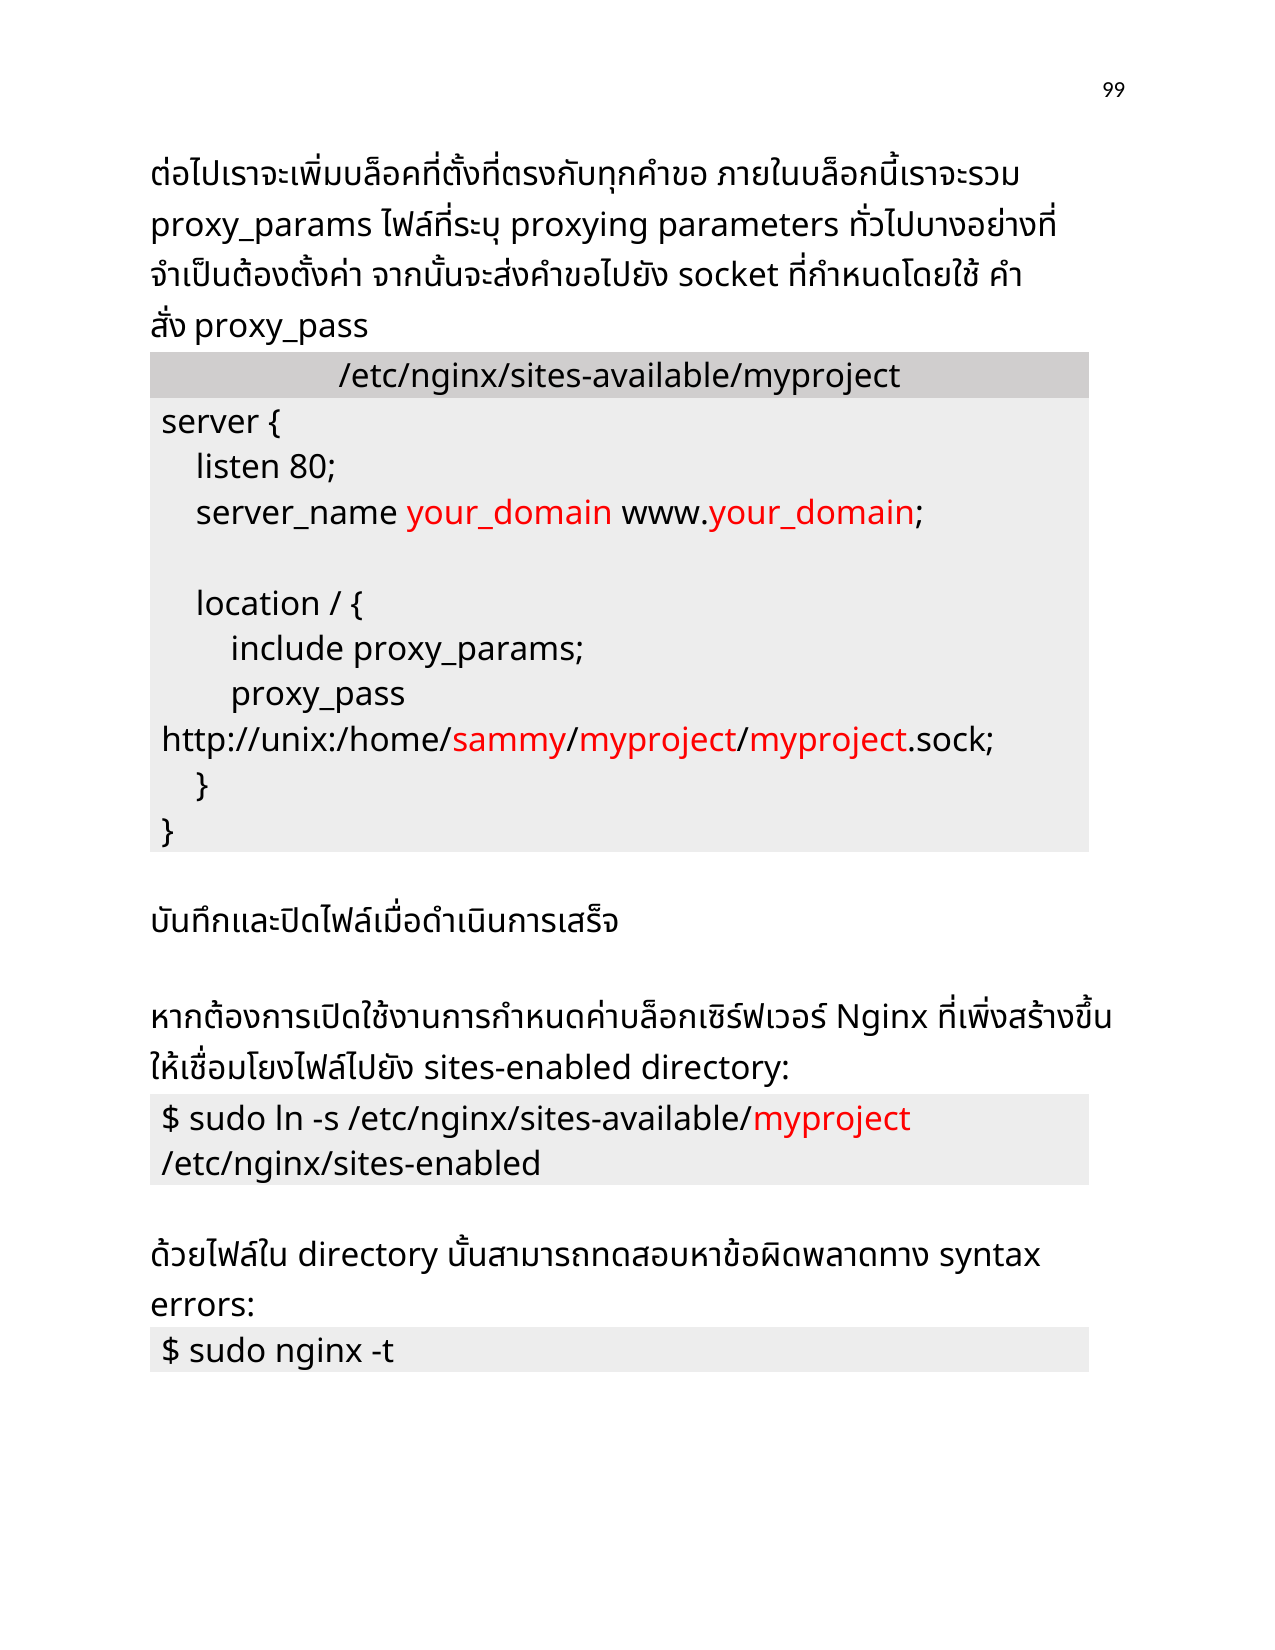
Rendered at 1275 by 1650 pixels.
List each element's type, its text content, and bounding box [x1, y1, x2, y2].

table_header $ sudo nginx -t [150, 1327, 1089, 1372]
table_header /etc/nginx/sites-available/myproject [150, 352, 1089, 398]
table_header $ sudo ln -s /etc/nginx/sites-available/myproject /etc/nginx/sites-enabled [150, 1094, 1089, 1185]
text ด้วยไฟล์ใน directory นั้นสามารถทดสอบหาข้อผิดพลาดทาง syntax errors: [150, 1231, 1125, 1327]
text หากต้องการเปิดใช้งานการกำหนดค่าบล็อกเซิร์ฟเวอร์ Nginx ที่เพิ่งสร้างขึ้นให้เชื่อมโยงไฟล์ไปยัง sites-enabled directory: [150, 993, 1125, 1094]
text ต่อไปเราจะเพิ่มบล็อคที่ตั้งที่ตรงกับทุกคำขอ ภายในบล็อกนี้เราจะรวม proxy_params ไฟล์ที่ระบุ proxying parameters ทั่วไปบางอย่างที่จำเป็นต้องตั้งค่า จากนั้นจะส่งคำขอไปยัง socket ที่กำหนดโดยใช้ คำสั่งproxy_pass [150, 150, 1125, 352]
table_cell server { listen 80; server_name your_domain www.your_domain; location / { include proxy_params; proxy_pass http://unix:/home/sammy/myproject/myproject.sock; } } [150, 398, 1089, 852]
text บันทึกและปิดไฟล์เมื่อดำเนินการเสร็จ [150, 897, 1125, 948]
